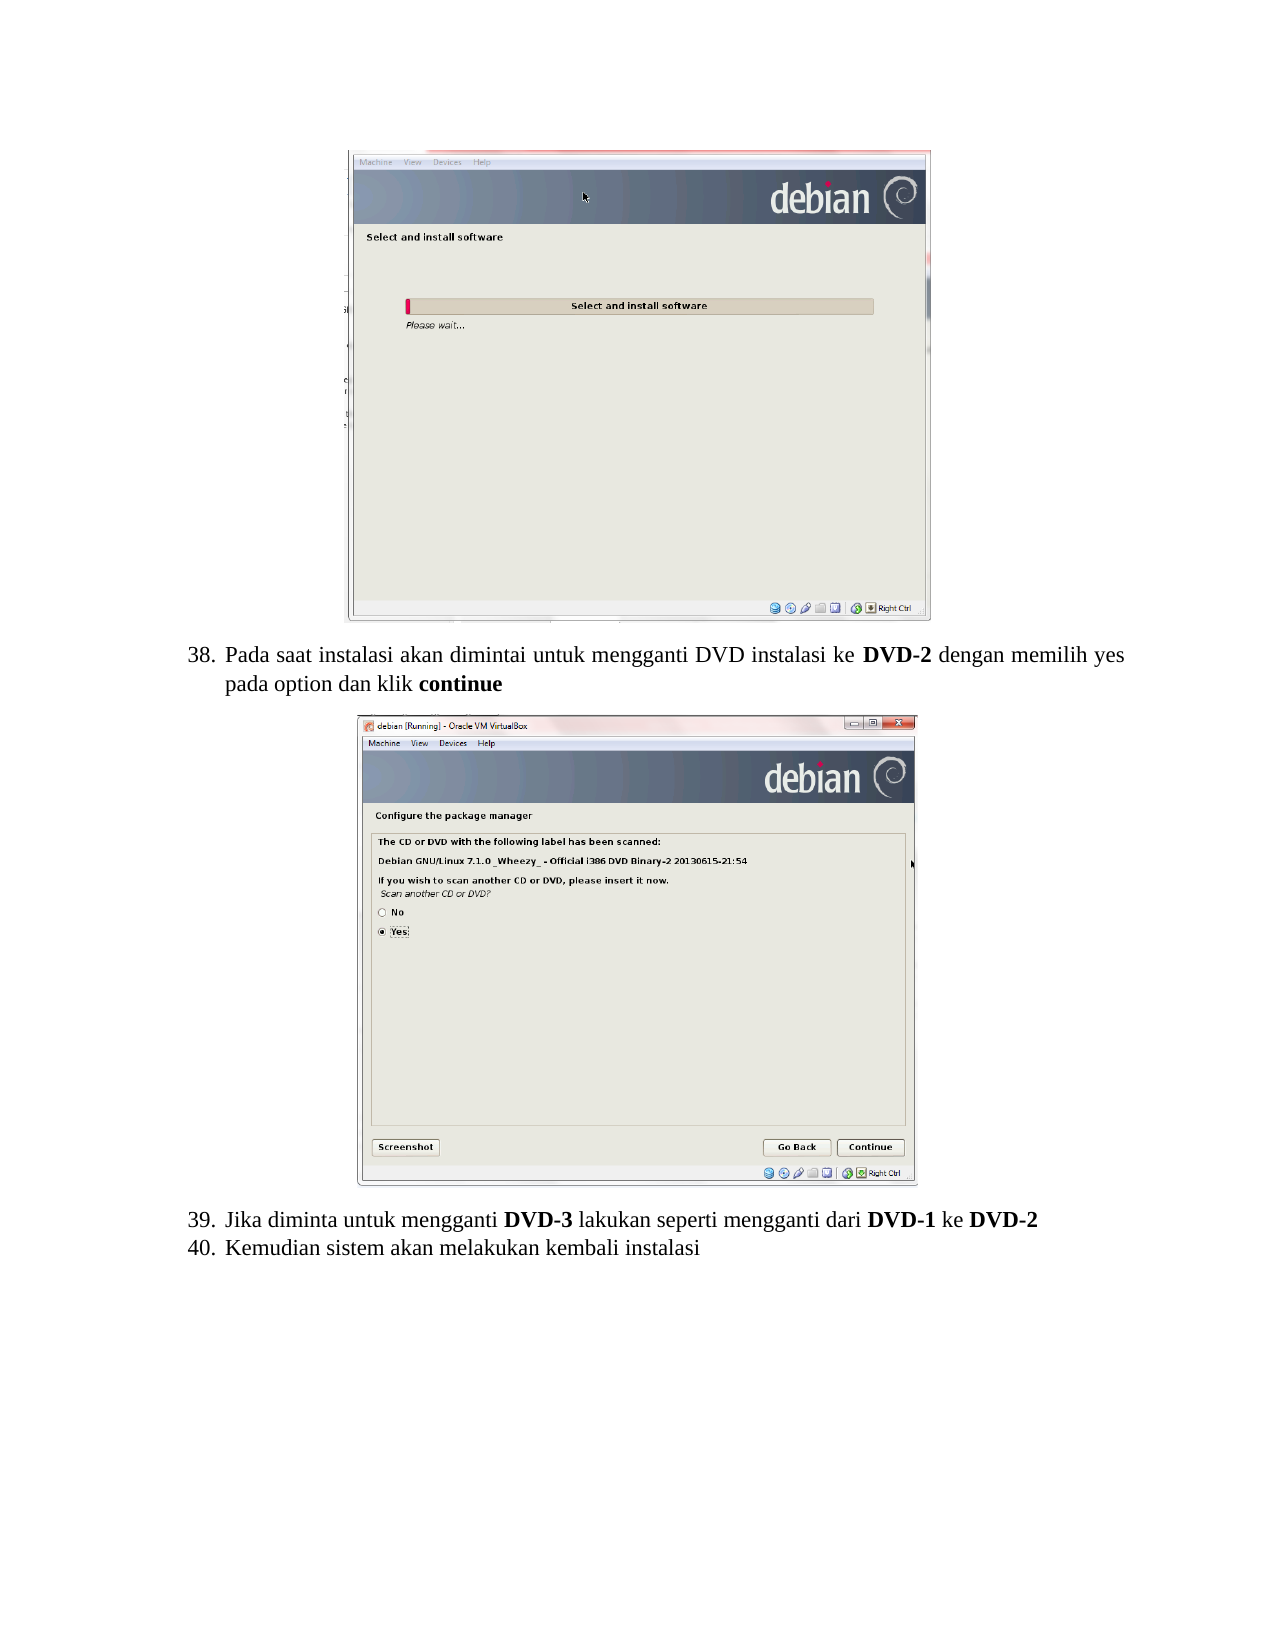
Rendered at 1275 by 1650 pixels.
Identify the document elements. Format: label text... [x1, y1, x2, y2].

list Kemudian sistem akan melakukan kembali instalasi [187, 1234, 1125, 1261]
picture [344, 150, 931, 623]
list Pada saat instalasi akan dimintai untuk mengganti DVD instalasi ke DVD-2 dengan memilih yes pada option dan klik continue [187, 641, 1125, 696]
list Jika diminta untuk mengganti DVD-3 lakukan seperti mengganti dari DVD-1 ke DVD-2 [187, 1206, 1125, 1232]
picture [357, 714, 918, 1188]
